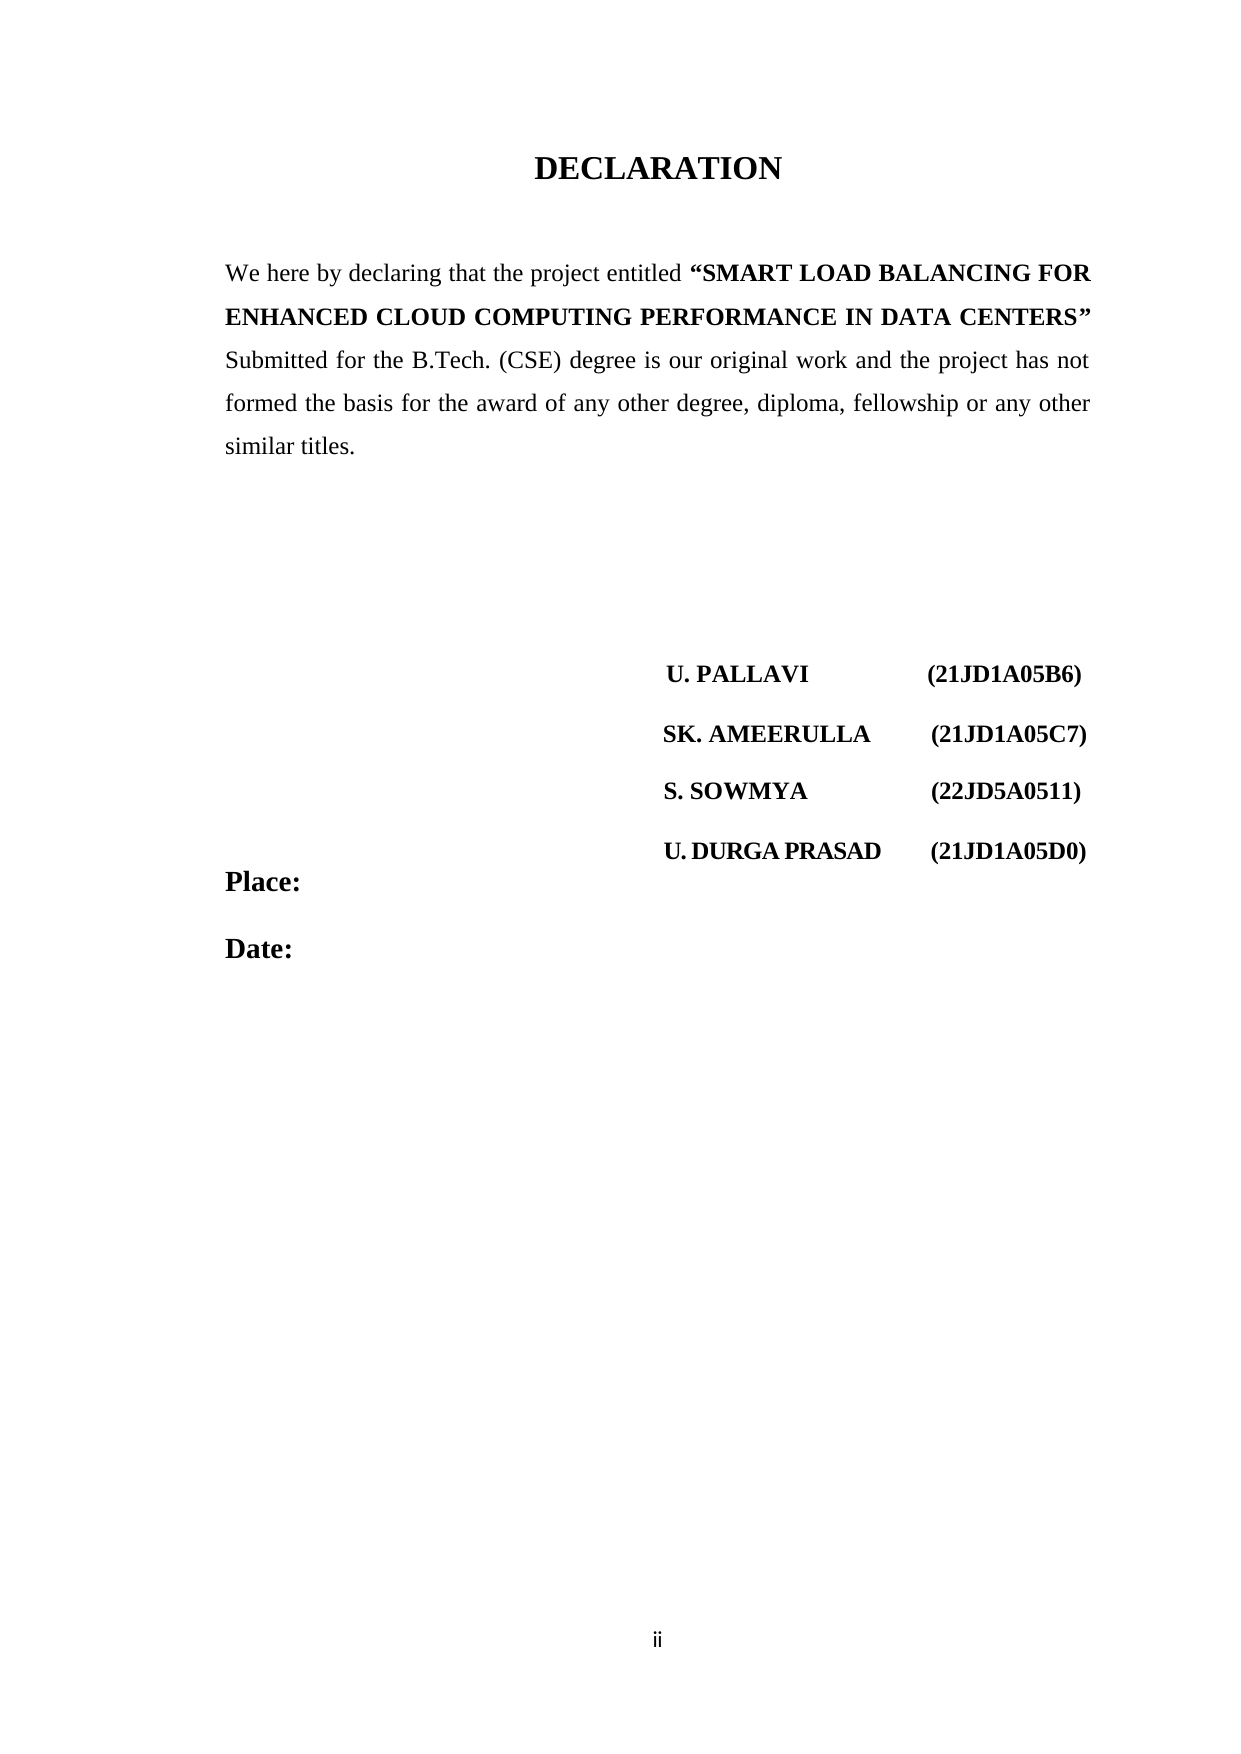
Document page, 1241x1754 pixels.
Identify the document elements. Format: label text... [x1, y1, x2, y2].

text We here by declaring that the project entitled “SMART LOAD BALANCING FOR ENHANCED CLOUD COMPUTING PERFORMANCE IN DATA CENTERS” Submitted for the B.Tech. (CSE) degree is our original work and the project has not formed the basis for the award of any other degree, diploma, fellowship or any other similar titles. [225, 258, 1091, 460]
text U. PALLAVI (21JD1A05B6) [666, 659, 1152, 687]
subtitle DECLARATION [177, 148, 1139, 186]
text U. DURGA PRASAD (21JD1A05D0) [663, 836, 1152, 864]
text SK. AMEERULLA (21JD1A05C7) [663, 719, 1152, 747]
text S. SOWMYA (22JD5A0511) [663, 776, 1152, 805]
text Place: Date: [225, 864, 362, 965]
